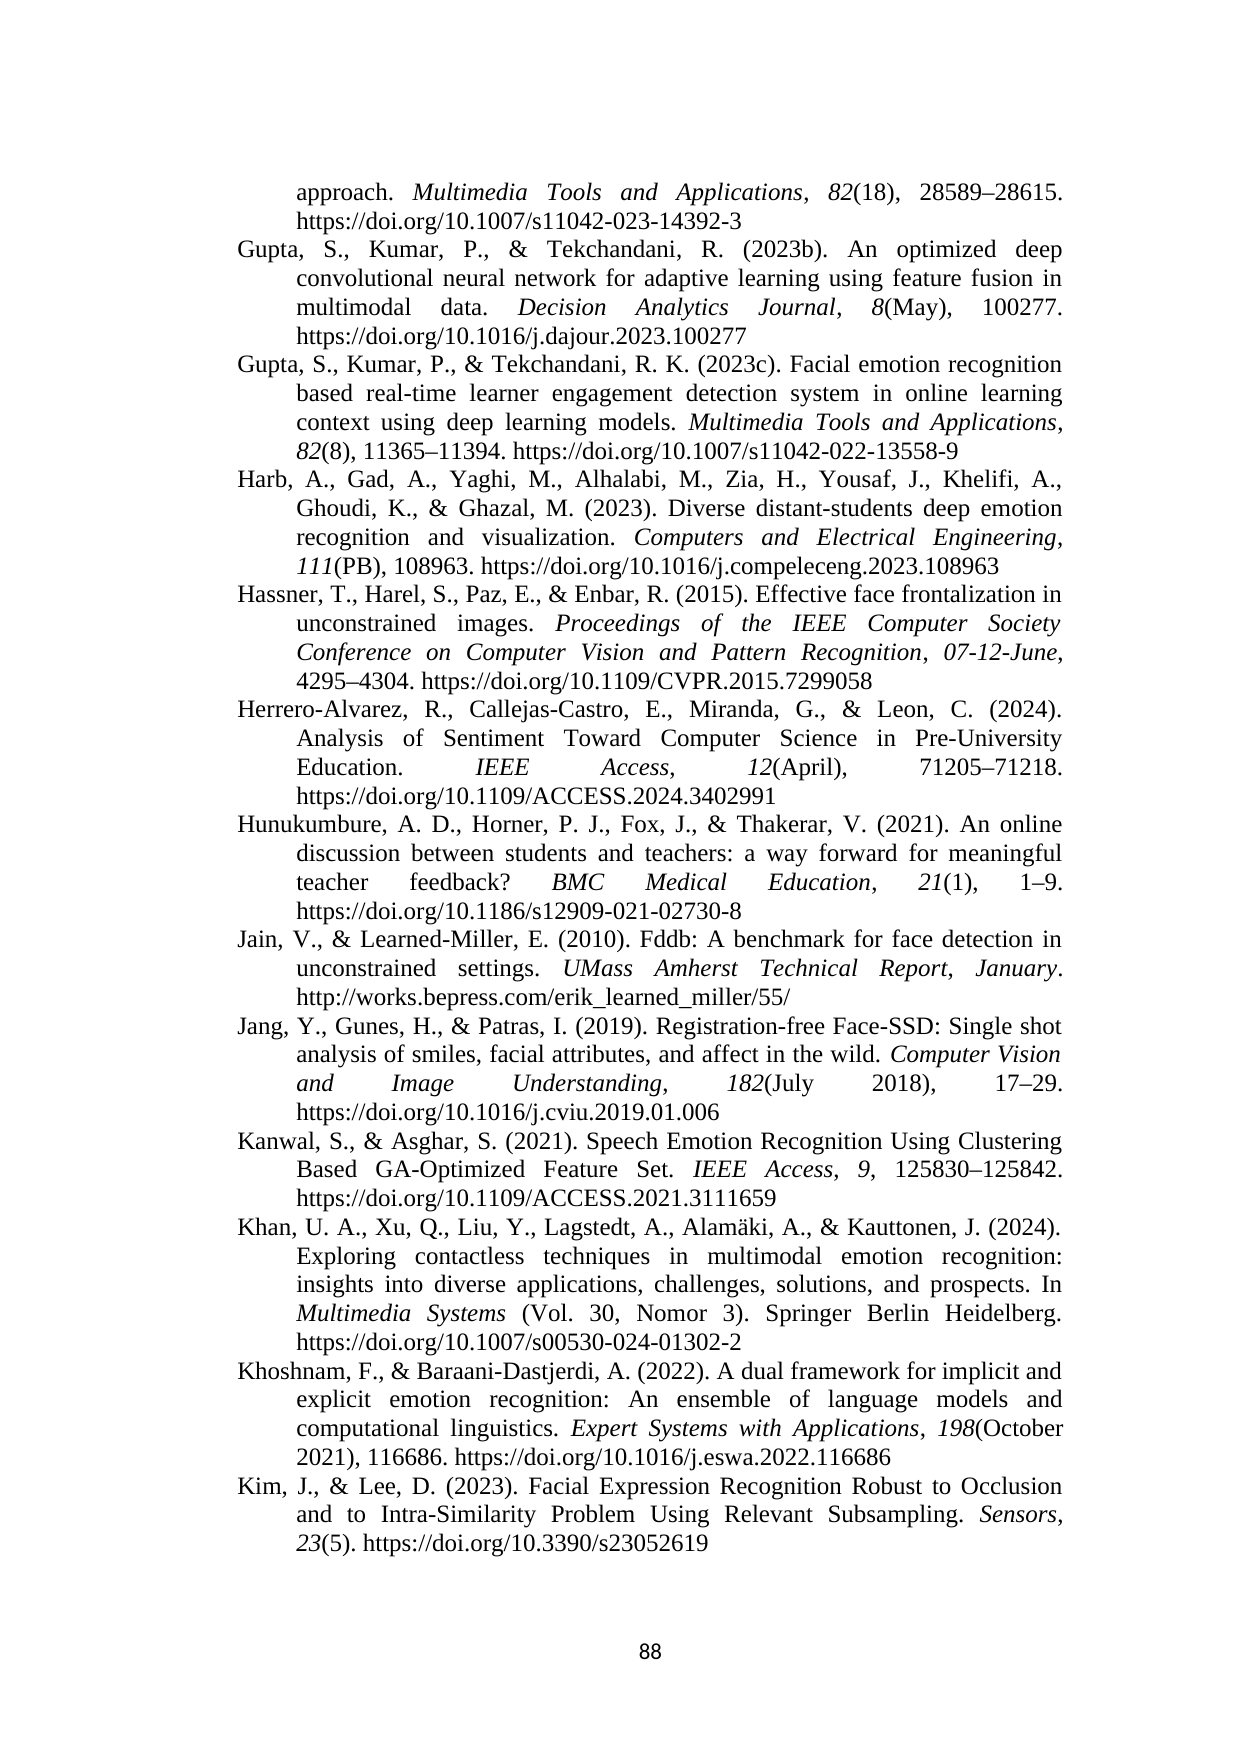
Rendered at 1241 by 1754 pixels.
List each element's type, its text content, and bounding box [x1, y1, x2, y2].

text Hunukumbure, A. D., Horner, P. J., Fox, J., & Thakerar, V. (2021). An online discussion between students and teachers: a way forward for meaningful teacher feedback? BMC Medical Education, 21(1), 1–9. https://doi.org/10.1186/s12909-021-02730-8 [237, 809, 1063, 924]
text Gupta, S., Kumar, P., & Tekchandani, R. K. (2023c). Facial emotion recognition based real-time learner engagement detection system in online learning context using deep learning models. Multimedia Tools and Applications, 82(8), 11365–11394. https://doi.org/10.1007/s11042-022-13558-9 [237, 349, 1063, 464]
text Gupta, S., Kumar, P., & Tekchandani, R. (2023b). An optimized deep convolutional neural network for adaptive learning using feature fusion in multimodal data. Decision Analytics Journal, 8(May), 100277. https://doi.org/10.1016/j.dajour.2023.100277 [237, 234, 1063, 349]
text Jain, V., & Learned-Miller, E. (2010). Fddb: A benchmark for face detection in unconstrained settings. UMass Amherst Technical Report, January. http://works.bepress.com/erik_learned_miller/55/ [237, 924, 1063, 1011]
text Khoshnam, F., & Baraani-Dastjerdi, A. (2022). A dual framework for implicit and explicit emotion recognition: An ensemble of language models and computational linguistics. Expert Systems with Applications, 198(October 2021), 116686. https://doi.org/10.1016/j.eswa.2022.116686 [237, 1356, 1063, 1471]
text Kim, J., & Lee, D. (2023). Facial Expression Recognition Robust to Occlusion and to Intra-Similarity Problem Using Relevant Subsampling. Sensors, 23(5). https://doi.org/10.3390/s23052619 [237, 1471, 1063, 1557]
text Khan, U. A., Xu, Q., Liu, Y., Lagstedt, A., Alamäki, A., & Kauttonen, J. (2024). Exploring contactless techniques in multimodal emotion recognition: insights into diverse applications, challenges, solutions, and prospects. In Multimedia Systems (Vol. 30, Nomor 3). Springer Berlin Heidelberg. https://doi.org/10.1007/s00530-024-01302-2 [237, 1212, 1063, 1356]
text Herrero-Alvarez, R., Callejas-Castro, E., Miranda, G., & Leon, C. (2024). Analysis of Sentiment Toward Computer Science in Pre-University Education. IEEE Access, 12(April), 71205–71218. https://doi.org/10.1109/ACCESS.2024.3402991 [237, 694, 1063, 809]
text Kanwal, S., & Asghar, S. (2021). Speech Emotion Recognition Using Clustering Based GA-Optimized Feature Set. IEEE Access, 9, 125830–125842. https://doi.org/10.1109/ACCESS.2021.3111659 [237, 1126, 1063, 1212]
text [237, 177, 1063, 234]
text Jang, Y., Gunes, H., & Patras, I. (2019). Registration-free Face-SSD: Single shot analysis of smiles, facial attributes, and affect in the wild. Computer Vision and Image Understanding, 182(July 2018), 17–29. https://doi.org/10.1016/j.cviu.2019.01.006 [237, 1011, 1063, 1126]
text Hassner, T., Harel, S., Paz, E., & Enbar, R. (2015). Effective face frontalization in unconstrained images. Proceedings of the IEEE Computer Society Conference on Computer Vision and Pattern Recognition, 07-12-June, 4295–4304. https://doi.org/10.1109/CVPR.2015.7299058 [237, 579, 1063, 694]
text Harb, A., Gad, A., Yaghi, M., Alhalabi, M., Zia, H., Yousaf, J., Khelifi, A., Ghoudi, K., & Ghazal, M. (2023). Diverse distant-students deep emotion recognition and visualization. Computers and Electrical Engineering, 111(PB), 108963. https://doi.org/10.1016/j.compeleceng.2023.108963 [237, 464, 1063, 579]
